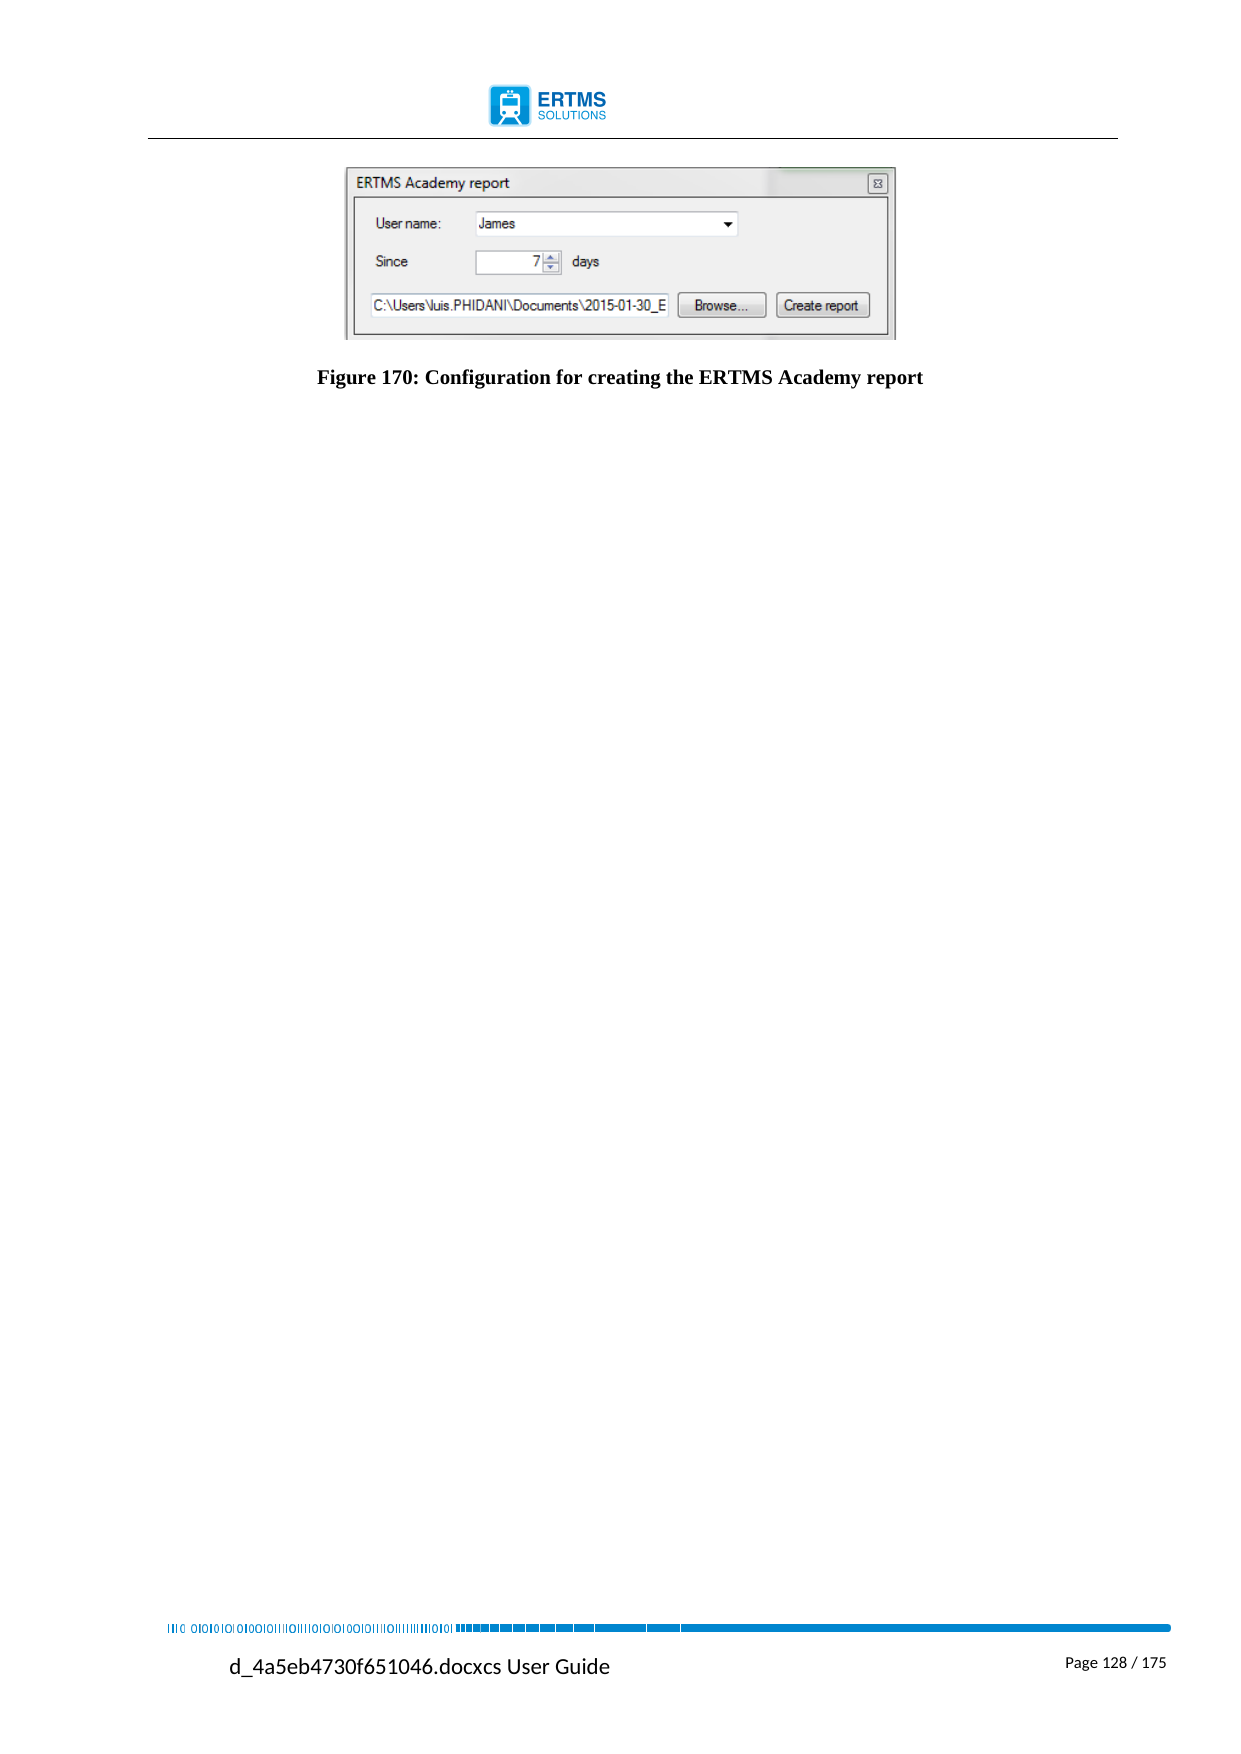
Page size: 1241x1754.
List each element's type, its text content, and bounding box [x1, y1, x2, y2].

text Figure 170: Configuration for creating the ERTMS Academy report [148, 365, 1093, 389]
picture [344, 167, 897, 340]
picture [167, 1624, 1171, 1633]
picture [477, 73, 617, 138]
